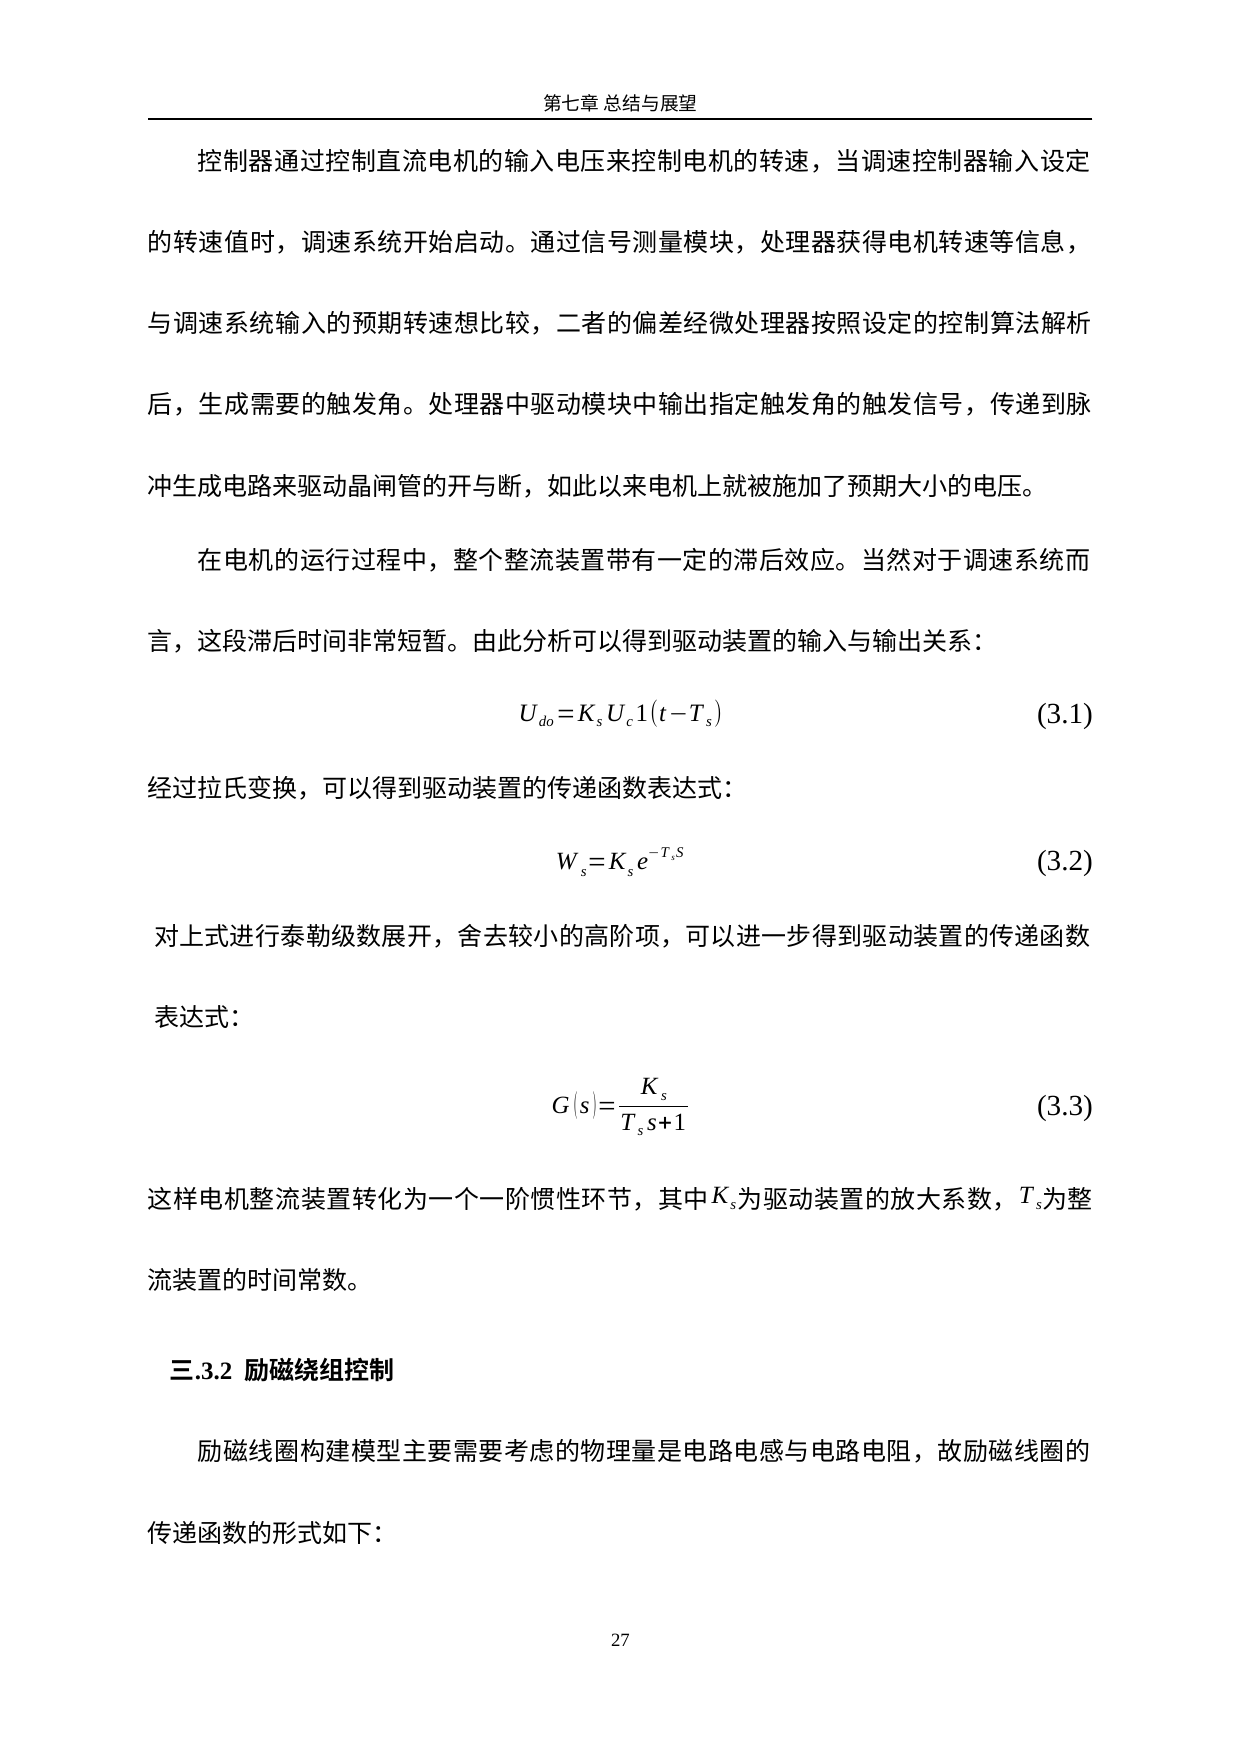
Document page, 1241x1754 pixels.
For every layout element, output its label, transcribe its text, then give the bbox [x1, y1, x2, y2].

text (3.3) [148, 1057, 1092, 1155]
text 在电机的运行过程中，整个整流装置带有一定的滞后效应。当然对于调速系统而言，这段滞后时间非常短暂。由此分析可以得到驱动装置的输入与输出关系： [148, 526, 1092, 672]
subtitle 励磁绕组控制 [169, 1336, 1071, 1401]
text (3.2) [148, 828, 1092, 893]
text 这样电机整流装置转化为一个一阶惯性环节，其中为驱动装置的放大系数，为整流装置的时间常数。 [148, 1165, 1092, 1311]
text 控制器通过控制直流电机的输入电压来控制电机的转速，当调速控制器输入设定的转速值时，调速系统开始启动。通过信号测量模块，处理器获得电机转速等信息，与调速系统输入的预期转速想比较，二者的偏差经微处理器按照设定的控制算法解析后，生成需要的触发角。处理器中驱动模块中输出指定触发角的触发信号，传递到脉冲生成电路来驱动晶闸管的开与断，如此以来电机上就被施加了预期大小的电压。 [148, 127, 1092, 517]
text 励磁线圈构建模型主要需要考虑的物理量是电路电感与电路电阻，故励磁线圈的传递函数的形式如下： [148, 1417, 1092, 1564]
text 对上式进行泰勒级数展开，舍去较小的高阶项，可以进一步得到驱动装置的传递函数表达式： [154, 902, 1092, 1048]
text (3.1) [148, 681, 1092, 746]
text 经过拉氏变换，可以得到驱动装置的传递函数表达式： [148, 754, 1092, 819]
